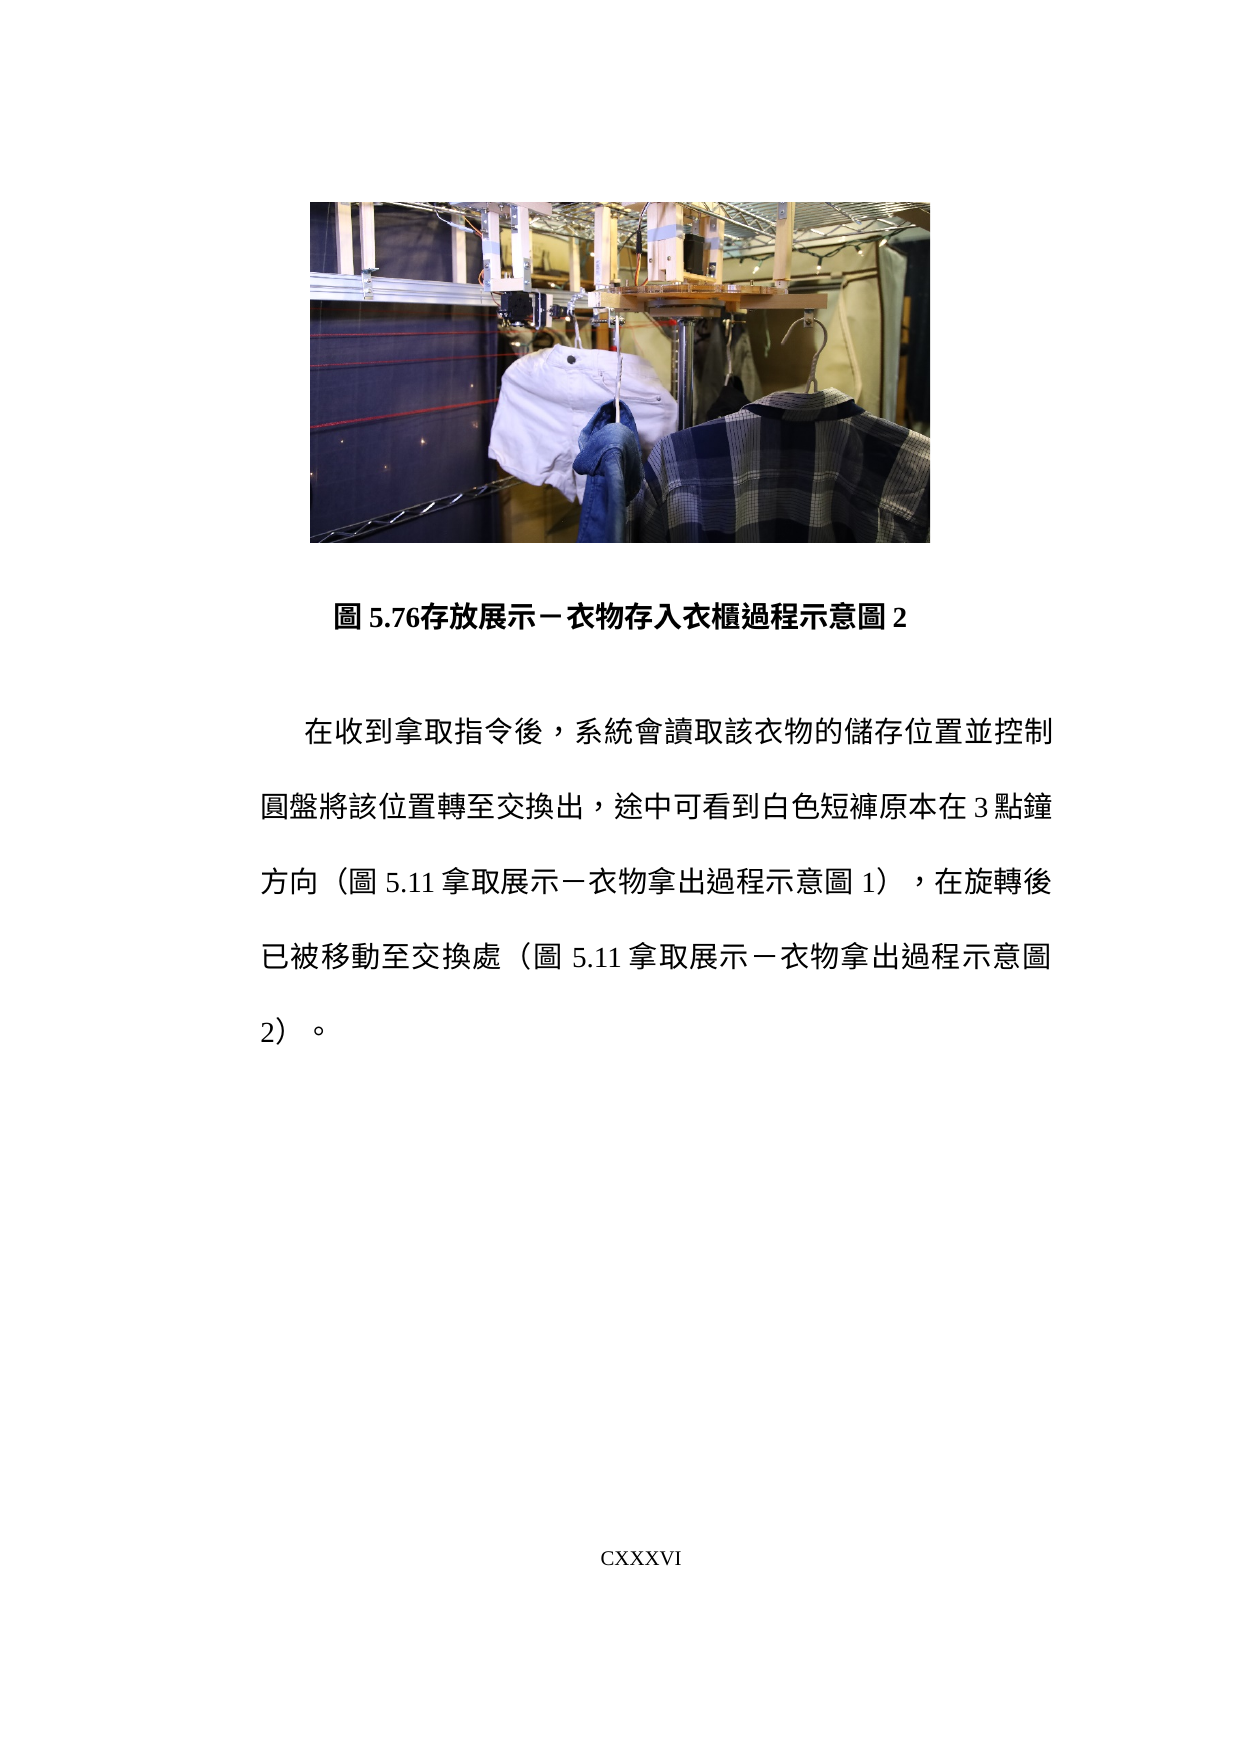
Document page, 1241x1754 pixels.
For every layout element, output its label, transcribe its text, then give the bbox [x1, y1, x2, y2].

picture [310, 202, 930, 543]
list 在收到拿取指令後，系統會讀取該衣物的儲存位置並控制圓盤將該位置轉至交換出，途中可看到白色短褲原本在3點鐘方向（圖 5.11拿取展示－衣物拿出過程示意圖1），在旋轉後已被移動至交換處（圖 5.11拿取展示－衣物拿出過程示意圖2）。 [260, 692, 1053, 1067]
